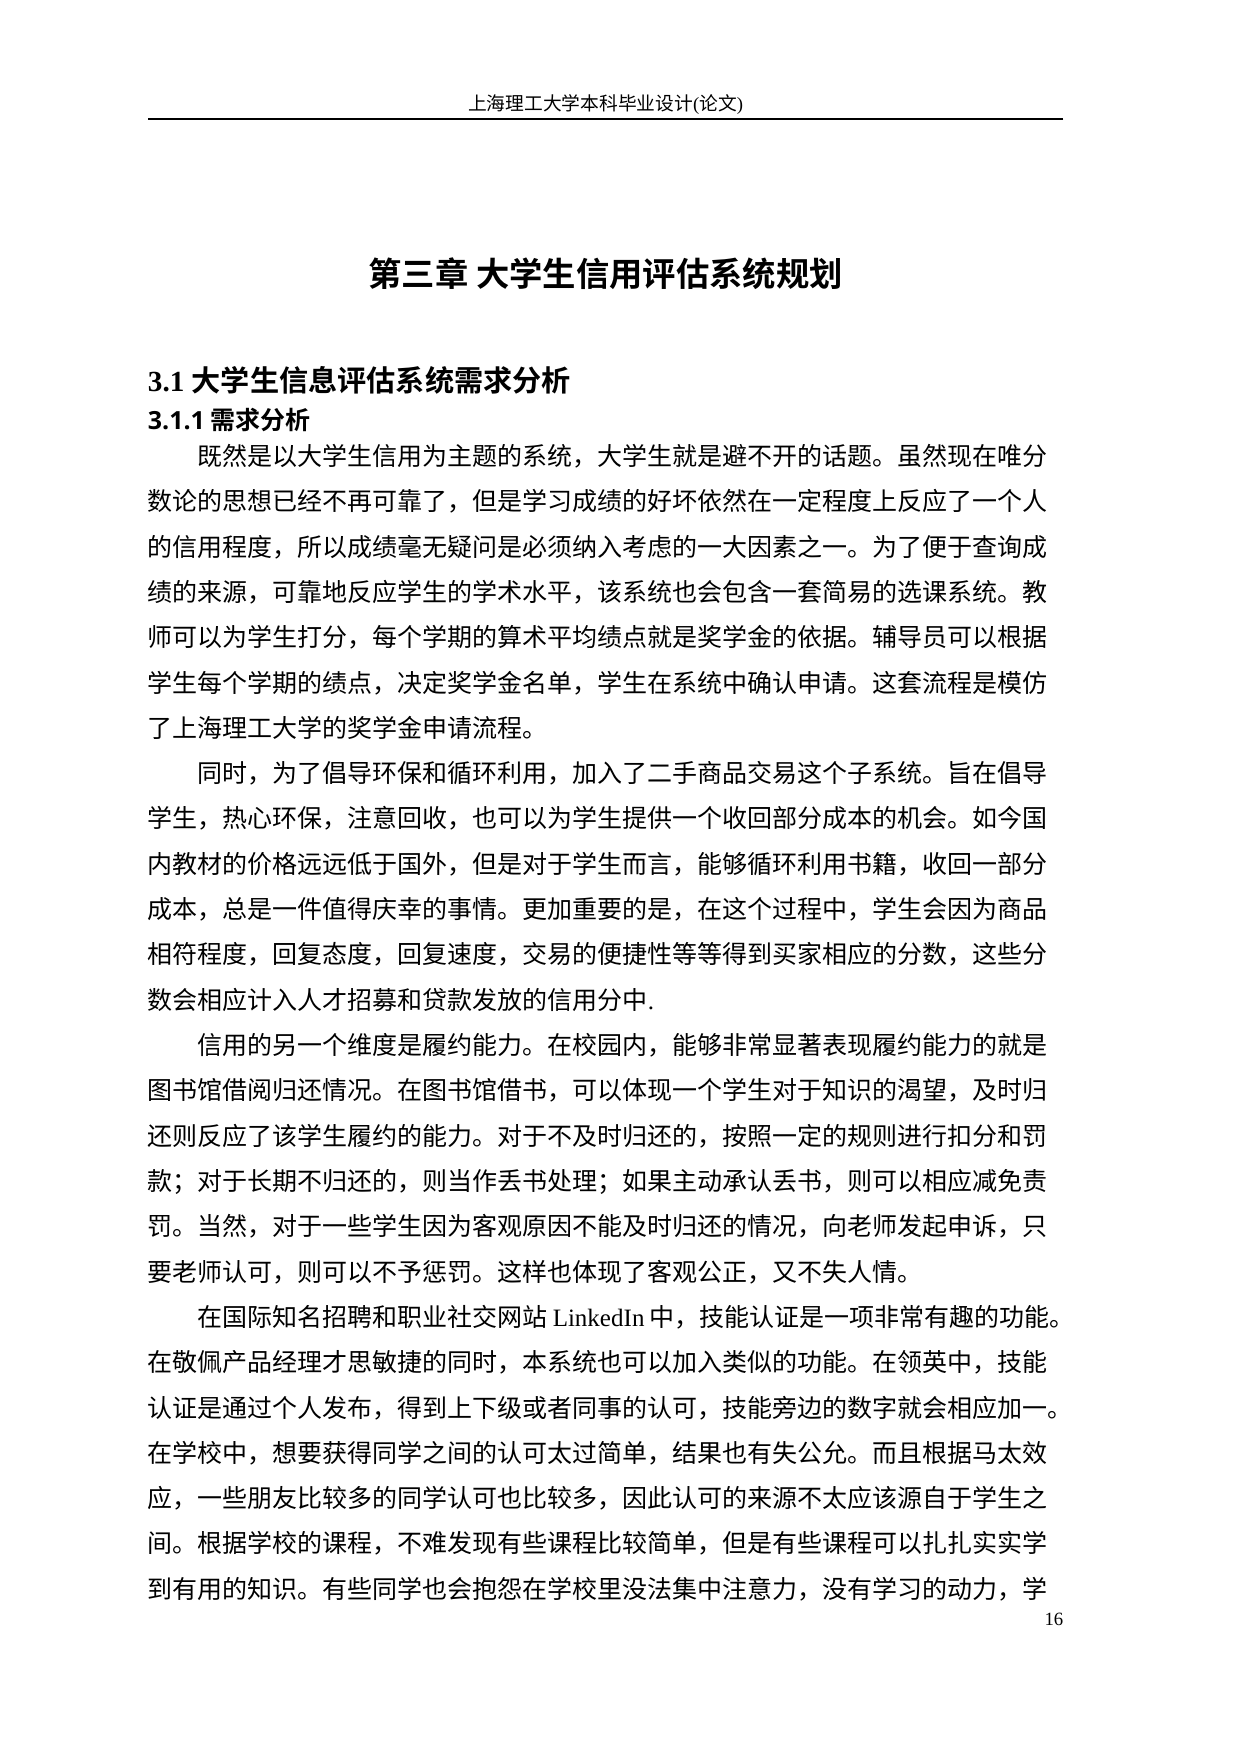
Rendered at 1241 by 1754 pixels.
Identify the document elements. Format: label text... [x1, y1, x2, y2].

text 信用的另一个维度是履约能力。在校园内，能够非常显著表现履约能力的就是图书馆借阅归还情况。在图书馆借书，可以体现一个学生对于知识的渴望，及时归还则反应了该学生履约的能力。对于不及时归还的，按照一定的规则进行扣分和罚款；对于长期不归还的，则当作丢书处理；如果主动承认丢书，则可以相应减免责罚。当然，对于一些学生因为客观原因不能及时归还的情况，向老师发起申诉，只要老师认可，则可以不予惩罚。这样也体现了客观公正，又不失人情。 [148, 1026, 1063, 1288]
text 第三章 大学生信用评估系统规划 [148, 248, 1063, 296]
text 既然是以大学生信用为主题的系统，大学生就是避不开的话题。虽然现在唯分数论的思想已经不再可靠了，但是学习成绩的好坏依然在一定程度上反应了一个人的信用程度，所以成绩毫无疑问是必须纳入考虑的一大因素之一。为了便于查询成绩的来源，可靠地反应学生的学术水平，该系统也会包含一套简易的选课系统。教师可以为学生打分，每个学期的算术平均绩点就是奖学金的依据。辅导员可以根据学生每个学期的绩点，决定奖学金名单，学生在系统中确认申请。这套流程是模仿了上海理工大学的奖学金申请流程。 [148, 436, 1063, 744]
text 同时，为了倡导环保和循环利用，加入了二手商品交易这个子系统。旨在倡导学生，热心环保，注意回收，也可以为学生提供一个收回部分成本的机会。如今国内教材的价格远远低于国外，但是对于学生而言，能够循环利用书籍，收回一部分成本，总是一件值得庆幸的事情。更加重要的是，在这个过程中，学生会因为商品相符程度，回复态度，回复速度，交易的便捷性等等得到买家相应的分数，这些分数会相应计入人才招募和贷款发放的信用分中. [148, 754, 1063, 1016]
text 3.1 大学生信息评估系统需求分析 [148, 358, 1063, 400]
text 3.1.1需求分析 [148, 400, 1063, 436]
